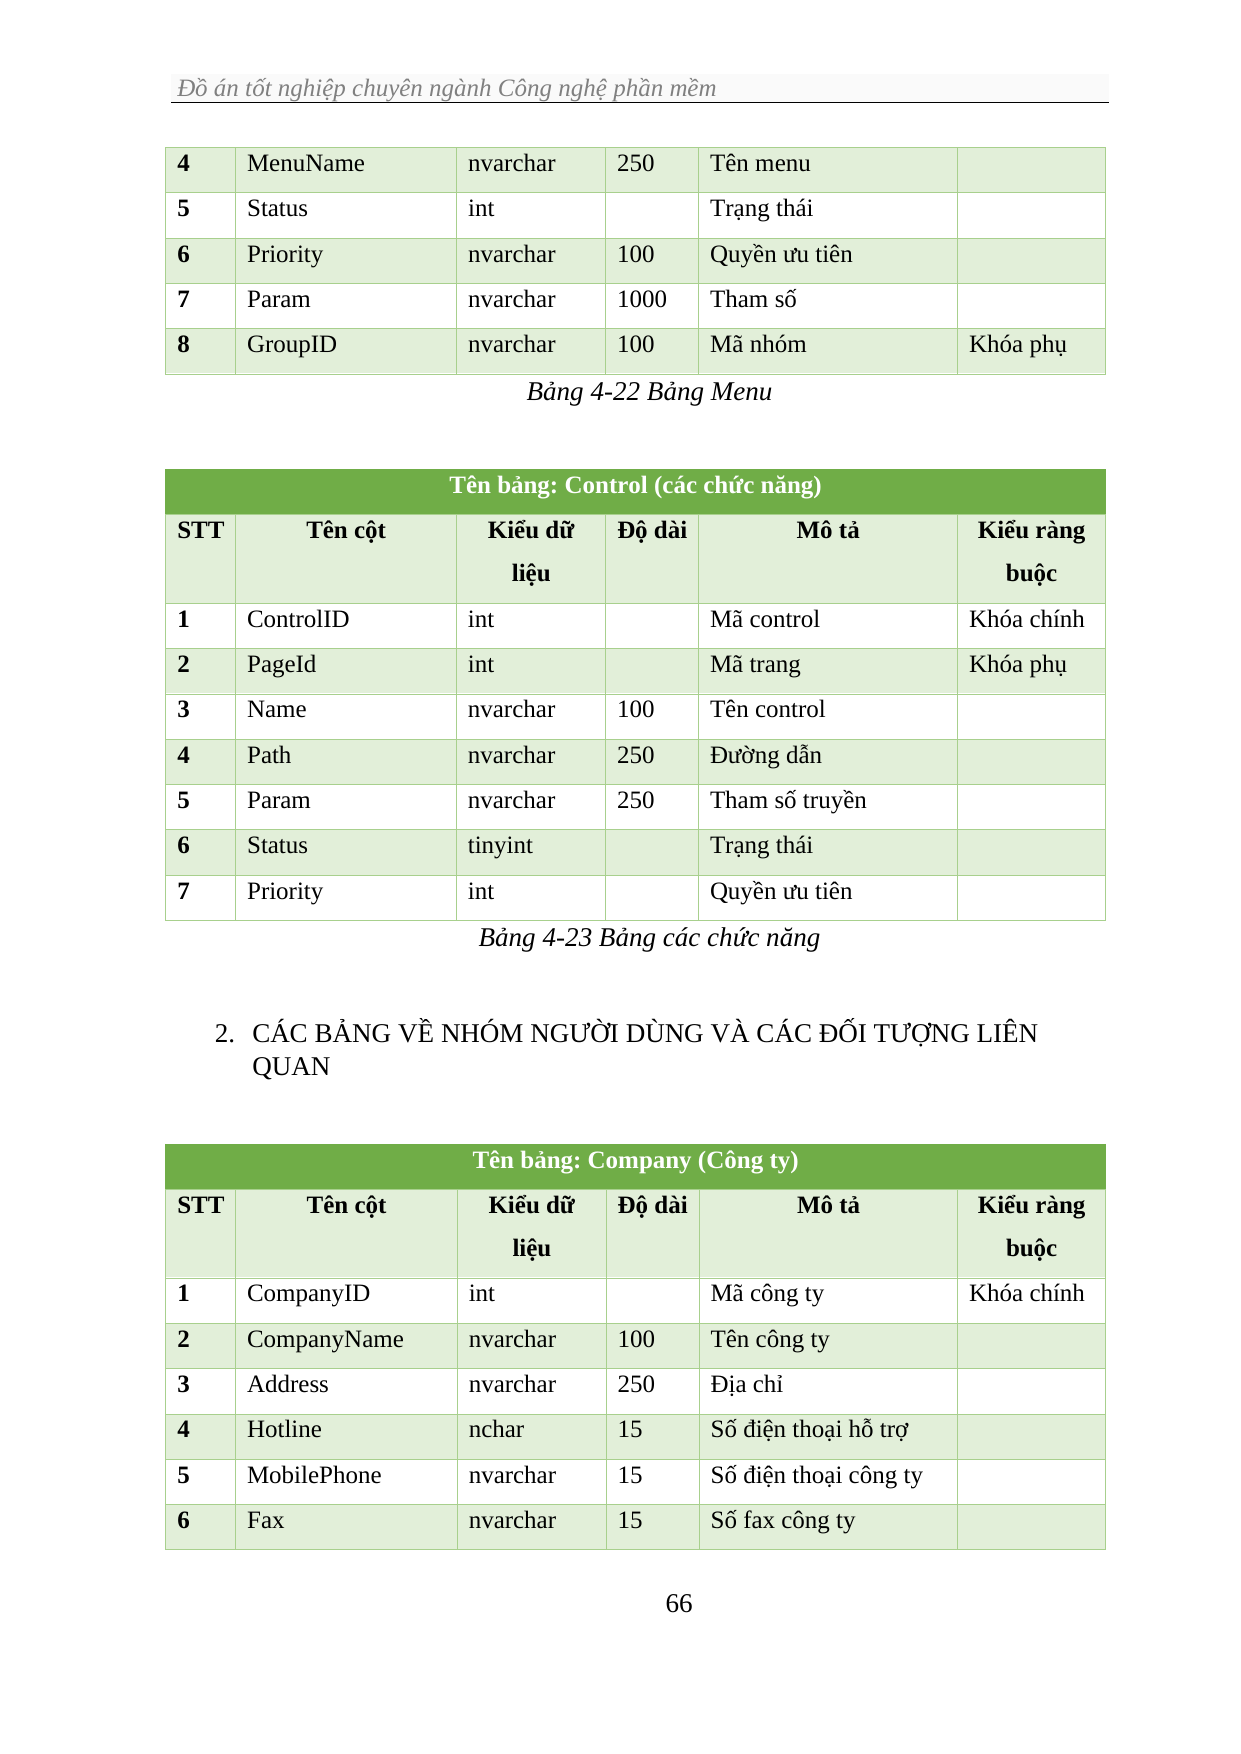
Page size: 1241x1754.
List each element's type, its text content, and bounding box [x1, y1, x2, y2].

table_cell nvarchar [457, 284, 605, 328]
table_cell Param [236, 785, 456, 829]
table_cell 100 [606, 239, 698, 283]
table_cell MenuName [236, 148, 456, 192]
table_cell [958, 1369, 1105, 1413]
table_cell nvarchar [457, 785, 605, 829]
table_cell MobilePhone [236, 1460, 457, 1504]
table_cell 7 [166, 876, 235, 920]
table_cell int [457, 604, 605, 648]
table_cell Mô tả [699, 515, 957, 603]
table_cell 1 [166, 1279, 235, 1323]
table_cell Mã nhóm [699, 329, 957, 373]
table_cell Mã công ty [700, 1279, 957, 1323]
table_cell Trạng thái [699, 193, 957, 238]
table_cell [606, 876, 698, 920]
table_cell 250 [606, 785, 698, 829]
table_cell 100 [606, 695, 698, 739]
table_cell nvarchar [457, 740, 605, 784]
table_cell [958, 830, 1105, 875]
table_cell Khóa chính [958, 1279, 1105, 1323]
table_cell Số fax công ty [700, 1505, 957, 1549]
table_cell Kiểu dữ liệu [457, 515, 605, 603]
table_cell tinyint [457, 830, 605, 875]
table_cell Tên cột [236, 515, 456, 603]
table_cell nvarchar [457, 695, 605, 739]
table_cell Quyền ưu tiên [699, 876, 957, 920]
table_cell int [457, 193, 605, 238]
table_cell 100 [607, 1324, 699, 1368]
table_cell nvarchar [457, 148, 605, 192]
table_cell 4 [166, 1415, 235, 1459]
table_cell 15 [607, 1505, 699, 1549]
table_cell 15 [607, 1415, 699, 1459]
table_header Tên bảng: Control (các chức năng) [166, 470, 1105, 514]
table_cell 1000 [606, 284, 698, 328]
table_cell nvarchar [458, 1505, 606, 1549]
table_cell Kiểu ràng buộc [958, 515, 1105, 603]
table_cell Tên công ty [700, 1324, 957, 1368]
table_cell [958, 1415, 1105, 1459]
table_cell Address [236, 1369, 457, 1413]
table_cell nvarchar [458, 1460, 606, 1504]
table_cell Trạng thái [699, 830, 957, 875]
table_cell [958, 785, 1105, 829]
table_cell 6 [166, 239, 235, 283]
table_cell Priority [236, 876, 456, 920]
table_cell Param [236, 284, 456, 328]
table_cell Tham số truyền [699, 785, 957, 829]
table_cell PageId [236, 649, 456, 693]
table_cell Độ dài [607, 1190, 699, 1277]
table_cell [958, 695, 1105, 739]
table_cell [606, 604, 698, 648]
table_cell Mô tả [700, 1190, 957, 1277]
table_cell [958, 193, 1105, 238]
table_cell 2 [166, 1324, 235, 1368]
table_cell Name [236, 695, 456, 739]
table_cell Tên menu [699, 148, 957, 192]
table_cell 6 [166, 830, 235, 875]
table_cell Số điện thoại hỗ trợ [700, 1415, 957, 1459]
table_cell 7 [166, 284, 235, 328]
table_cell Fax [236, 1505, 457, 1549]
table_cell Tên cột [236, 1190, 457, 1277]
table_cell [958, 284, 1105, 328]
table_cell 5 [166, 1460, 235, 1504]
table_cell nvarchar [457, 239, 605, 283]
table_cell 250 [606, 740, 698, 784]
table_cell Kiểu ràng buộc [958, 1190, 1105, 1277]
table_cell Mã trang [699, 649, 957, 693]
table_cell nchar [458, 1415, 606, 1459]
table_cell nvarchar [458, 1324, 606, 1368]
table_cell 1 [166, 604, 235, 648]
table_cell Hotline [236, 1415, 457, 1459]
table_cell 4 [166, 740, 235, 784]
table_cell Tham số [699, 284, 957, 328]
table_cell 6 [166, 1505, 235, 1549]
table_cell [958, 1324, 1105, 1368]
table_cell 250 [607, 1369, 699, 1413]
table_cell Path [236, 740, 456, 784]
table_cell Status [236, 830, 456, 875]
table_cell [958, 1505, 1105, 1549]
table_cell nvarchar [457, 329, 605, 373]
table_cell int [457, 876, 605, 920]
table_cell Địa chỉ [700, 1369, 957, 1413]
table_cell Số điện thoại công ty [700, 1460, 957, 1504]
table_cell [958, 148, 1105, 192]
table_cell 100 [606, 329, 698, 373]
table_cell [958, 876, 1105, 920]
table_cell 5 [166, 193, 235, 238]
table_cell [958, 740, 1105, 784]
table_cell nvarchar [458, 1369, 606, 1413]
table_cell ControlID [236, 604, 456, 648]
list CÁC BẢNG VỀ NHÓM NGƯỜI DÙNG VÀ CÁC ĐỐI TƯỢNG LIÊN QUAN [214, 1017, 1122, 1081]
table_header Tên bảng: Company (Công ty) [166, 1145, 1105, 1189]
table_cell CompanyID [236, 1279, 457, 1323]
table_cell Status [236, 193, 456, 238]
table_cell Khóa phụ [958, 649, 1105, 693]
table_cell 2 [166, 649, 235, 693]
table_cell STT [166, 1190, 235, 1277]
table_cell Tên control [699, 695, 957, 739]
table_cell Khóa chính [958, 604, 1105, 648]
table_cell 3 [166, 695, 235, 739]
table_cell 8 [166, 329, 235, 373]
table_cell STT [166, 515, 235, 603]
table_cell CompanyName [236, 1324, 457, 1368]
table_cell 15 [607, 1460, 699, 1504]
table_cell Đường dẫn [699, 740, 957, 784]
table_cell GroupID [236, 329, 456, 373]
table_cell [606, 830, 698, 875]
table_cell Mã control [699, 604, 957, 648]
table_cell [958, 1460, 1105, 1504]
table_cell [958, 239, 1105, 283]
table_cell 3 [166, 1369, 235, 1413]
table_cell Kiểu dữ liệu [458, 1190, 606, 1277]
table_cell 5 [166, 785, 235, 829]
table_cell int [457, 649, 605, 693]
table_cell Priority [236, 239, 456, 283]
table_cell [606, 193, 698, 238]
table_cell Độ dài [606, 515, 698, 603]
table_cell 4 [166, 148, 235, 192]
table_cell [606, 649, 698, 693]
table_cell Quyền ưu tiên [699, 239, 957, 283]
table_cell 250 [606, 148, 698, 192]
table_cell int [458, 1279, 606, 1323]
table_cell Khóa phụ [958, 329, 1105, 373]
table_cell [607, 1279, 699, 1323]
